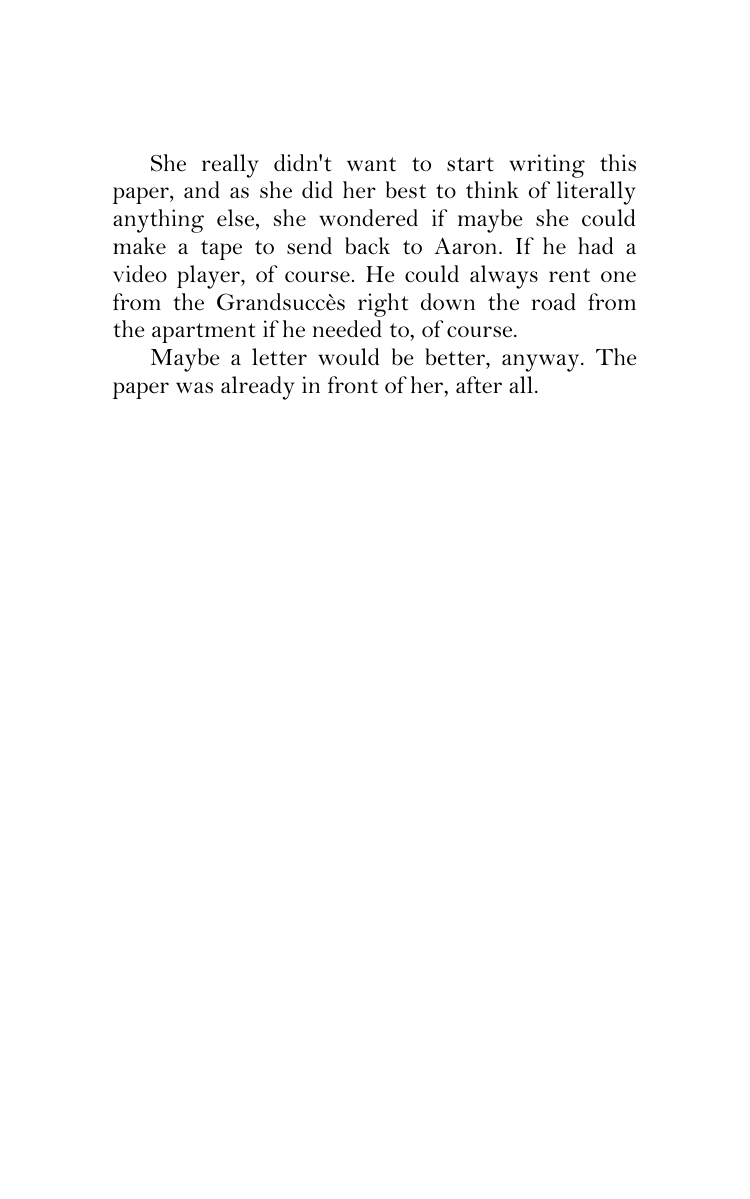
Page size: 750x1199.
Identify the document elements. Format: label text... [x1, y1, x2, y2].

text Maybe a letter would be better, anyway. The paper was already in front of her, after all. [112, 345, 637, 400]
text She really didn't want to start writing this paper, and as she did her best to think of literally anything else, she wondered if maybe she could make a tape to send back to Aaron. If he had a video player, of course. He could always rent one from the Grandsuccès right down the road from the apartment if he needed to, of course. [112, 150, 637, 345]
